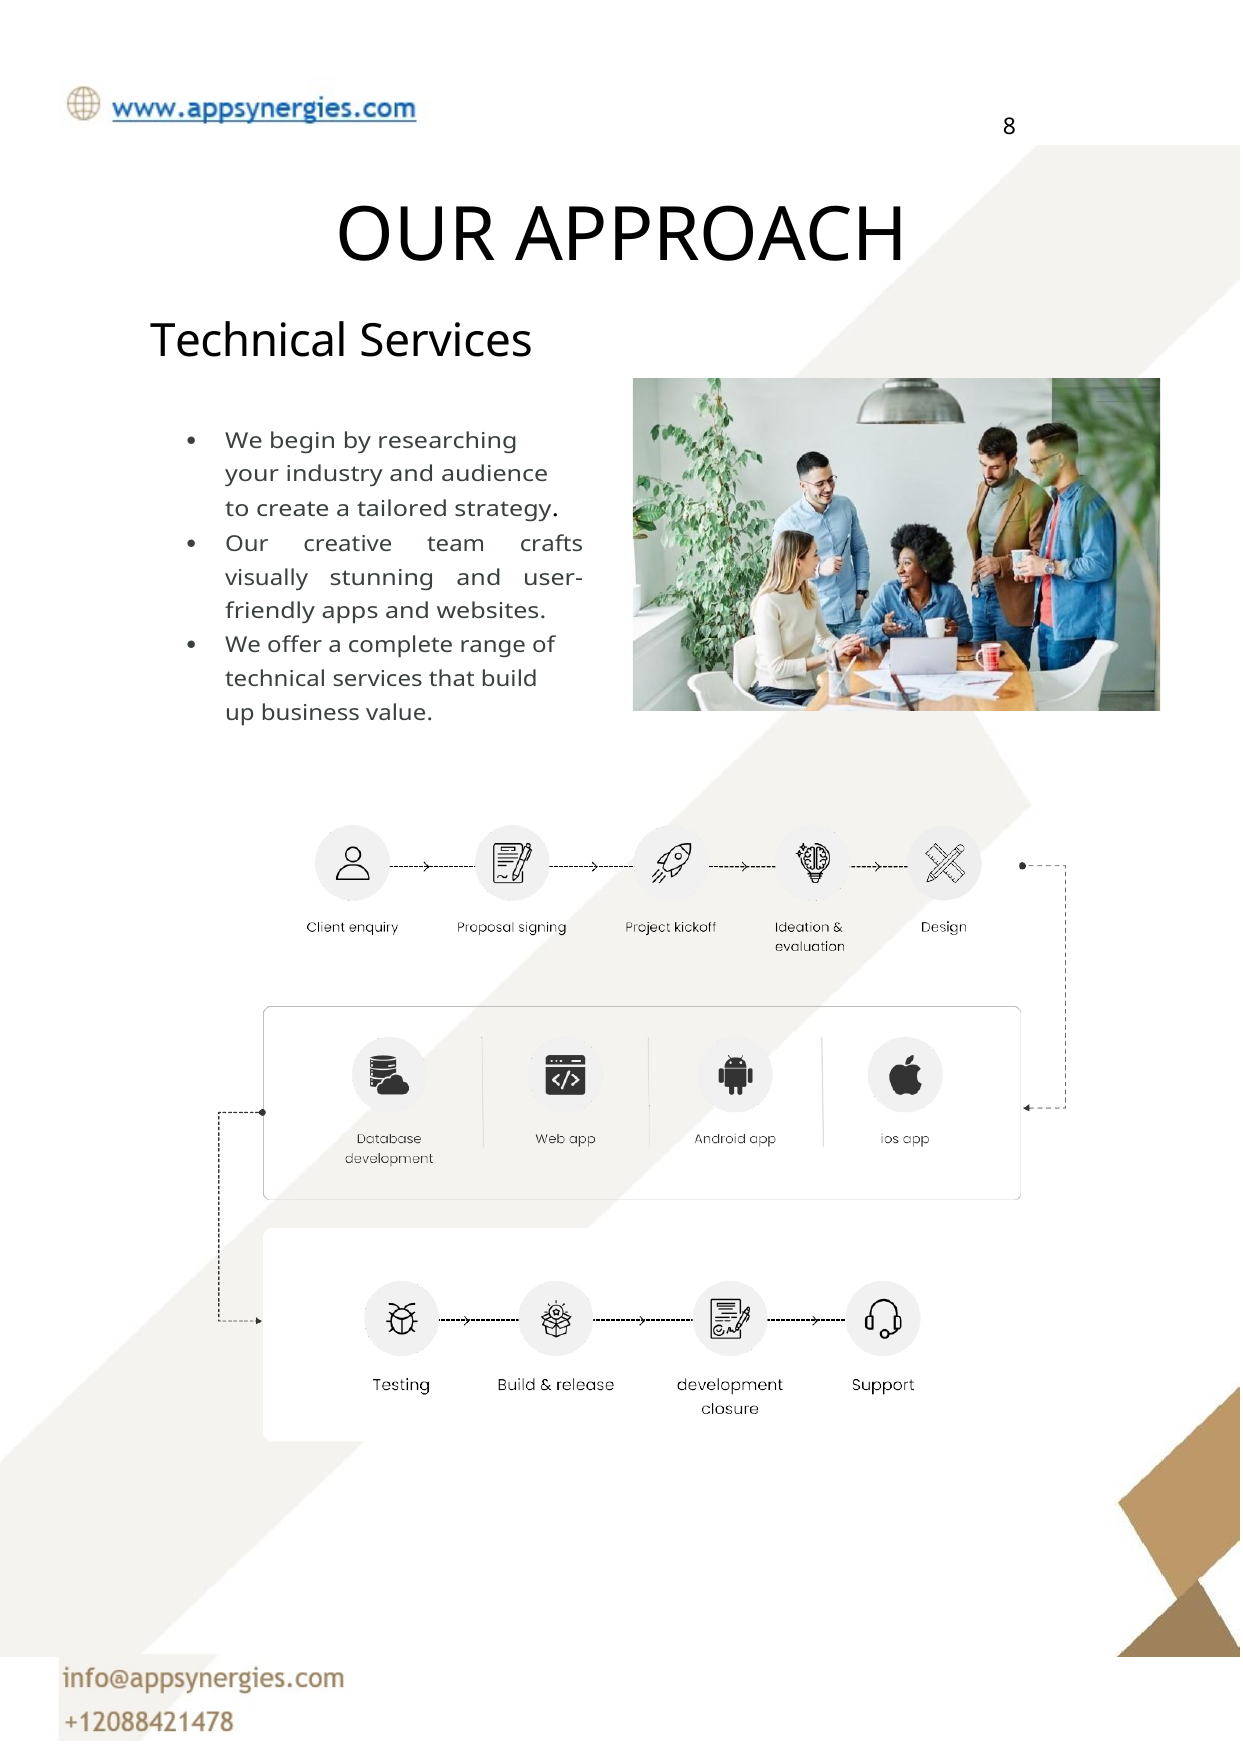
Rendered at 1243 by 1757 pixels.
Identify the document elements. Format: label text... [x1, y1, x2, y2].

picture [0, 145, 1240, 1741]
subtitle Technical Services [150, 307, 1243, 370]
list We begin by researching your industry and audience to create a tailored strategy. [187, 425, 578, 523]
subtitle OUR APPROACH [166, 180, 1078, 282]
picture [58, 75, 431, 135]
list Our creative team crafts visually stunning and user-friendly apps and websites. [187, 528, 583, 625]
list We offer a complete range of technical services that build up business value. [187, 629, 559, 726]
